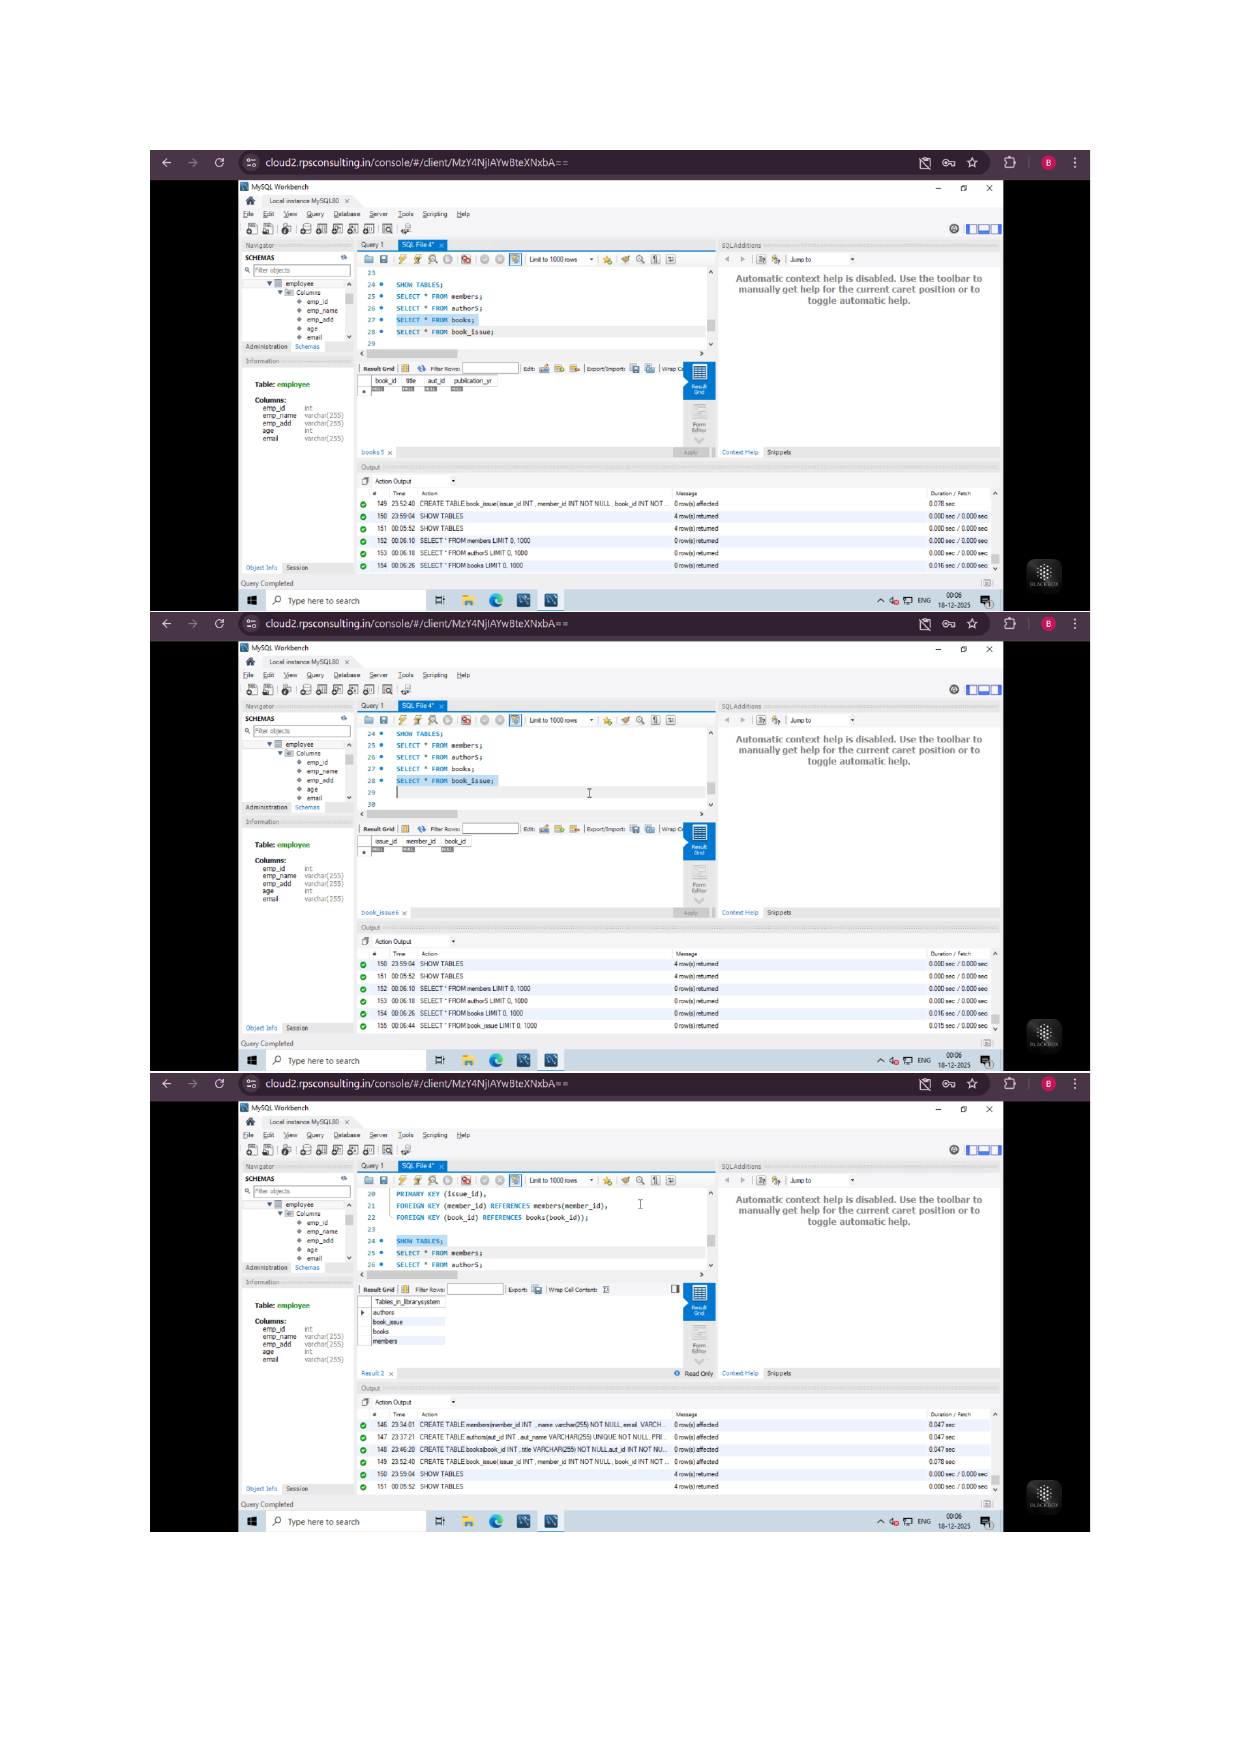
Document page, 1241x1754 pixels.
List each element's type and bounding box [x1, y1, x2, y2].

picture [150, 150, 1091, 611]
picture [150, 1073, 1091, 1532]
picture [150, 612, 1091, 1071]
